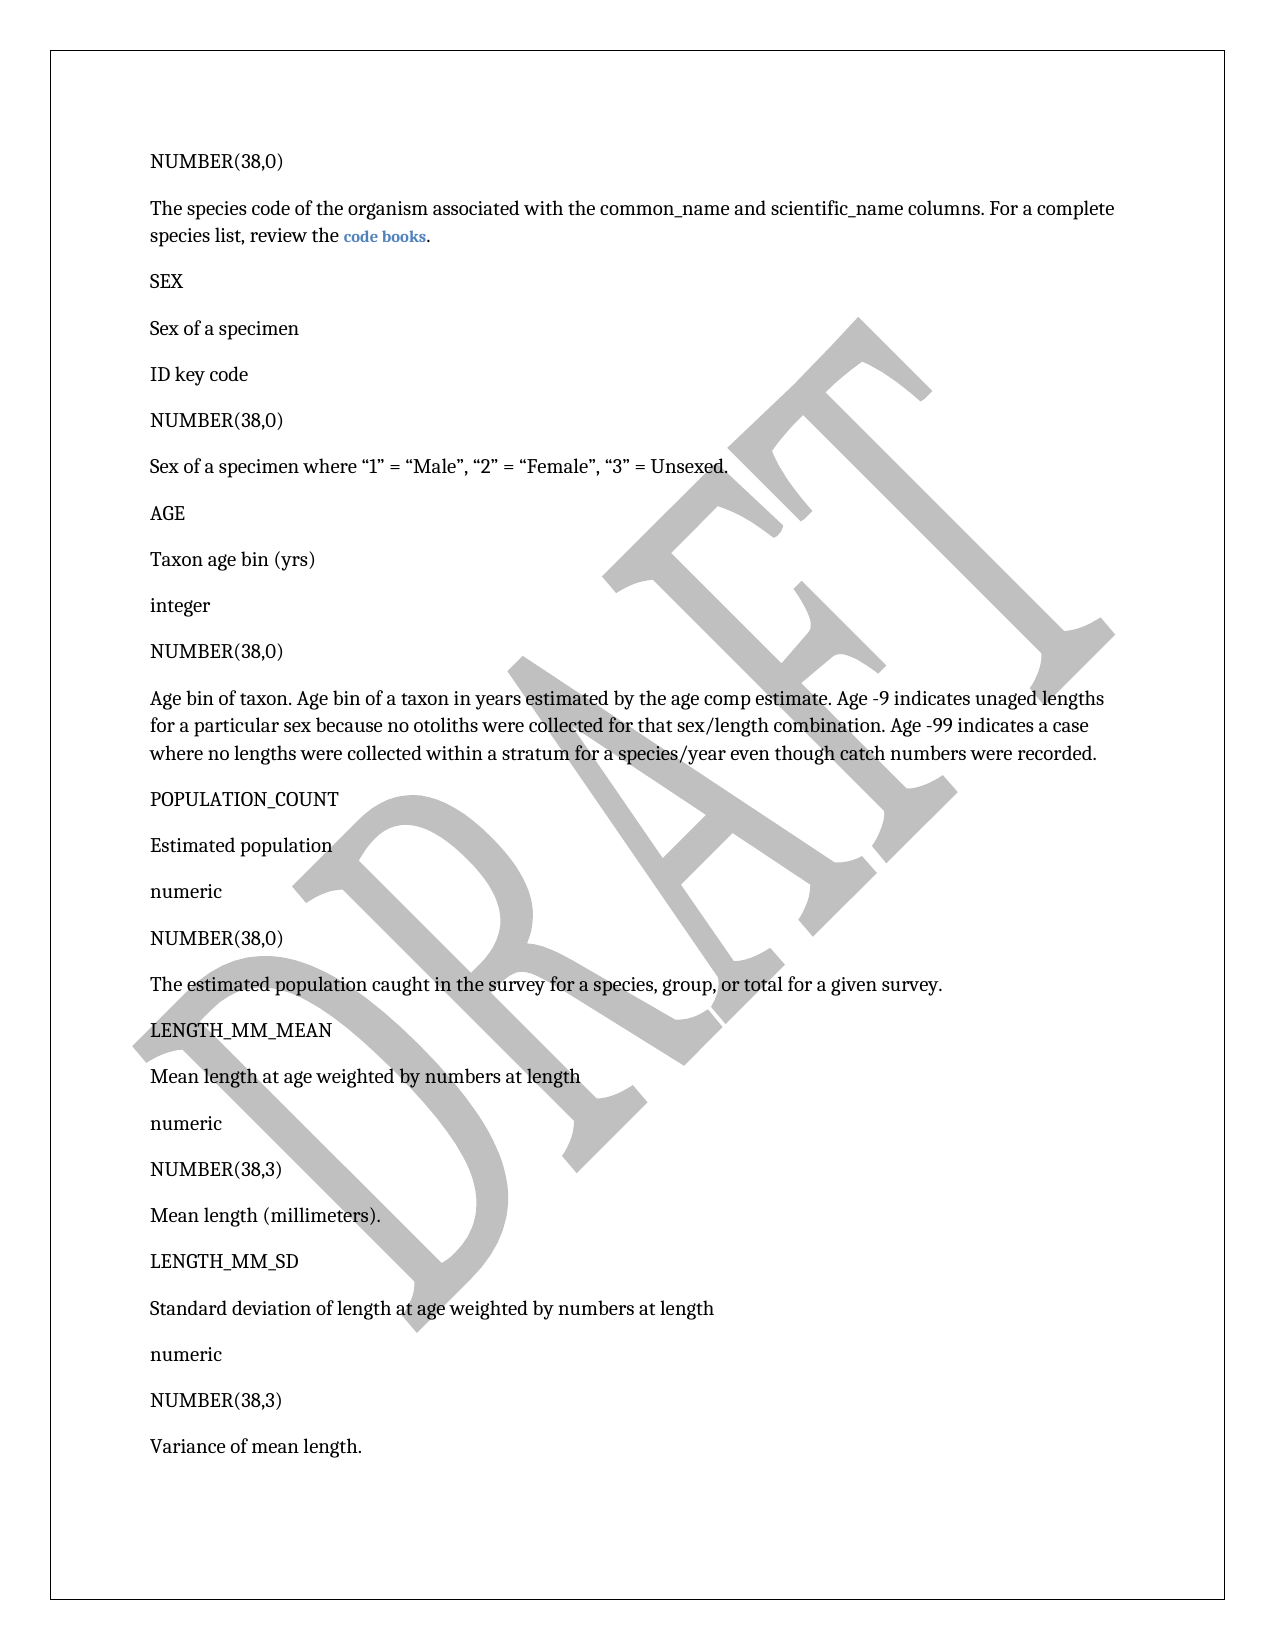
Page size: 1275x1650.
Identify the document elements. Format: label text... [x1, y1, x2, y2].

text The estimated population caught in the survey for a species, group, or total for a given survey. [150, 972, 1125, 996]
text NUMBER(38,3) [150, 1389, 1125, 1413]
text LENGTH_MM_SD [150, 1250, 1125, 1274]
text SEX [150, 270, 1125, 294]
text NUMBER(38,0) [150, 640, 1125, 664]
text Variance of mean length. [150, 1435, 1125, 1459]
text numeric [150, 880, 1125, 904]
text integer [150, 594, 1125, 618]
text numeric [150, 1111, 1125, 1135]
text ID key code [150, 362, 1125, 386]
text Estimated population [150, 834, 1125, 858]
text Standard deviation of length at age weighted by numbers at length [150, 1296, 1125, 1320]
text numeric [150, 1342, 1125, 1366]
text Mean length at age weighted by numbers at length [150, 1065, 1125, 1089]
text NUMBER(38,3) [150, 1157, 1125, 1181]
text NUMBER(38,0) [150, 150, 1125, 174]
text Taxon age bin (yrs) [150, 547, 1125, 571]
text NUMBER(38,0) [150, 926, 1125, 950]
text NUMBER(38,0) [150, 409, 1125, 433]
text AGE [150, 501, 1125, 525]
text Mean length (millimeters). [150, 1204, 1125, 1228]
text The species code of the organism associated with the common_name and scientific_name columns. For a complete species list, review the code books. [150, 196, 1125, 248]
text POPULATION_COUNT [150, 787, 1125, 811]
text LENGTH_MM_MEAN [150, 1019, 1125, 1043]
text Sex of a specimen where “1” = “Male”, “2” = “Female”, “3” = Unsexed. [150, 455, 1125, 479]
text Sex of a specimen [150, 316, 1125, 340]
text Age bin of taxon. Age bin of a taxon in years estimated by the age comp estimate. Age -9 indicates unaged lengths for a particular sex because no otoliths were collected for that sex/length combination. Age -99 indicates a case where no lengths were collected within a stratum for a species/year even though catch numbers were recorded. [150, 686, 1125, 765]
